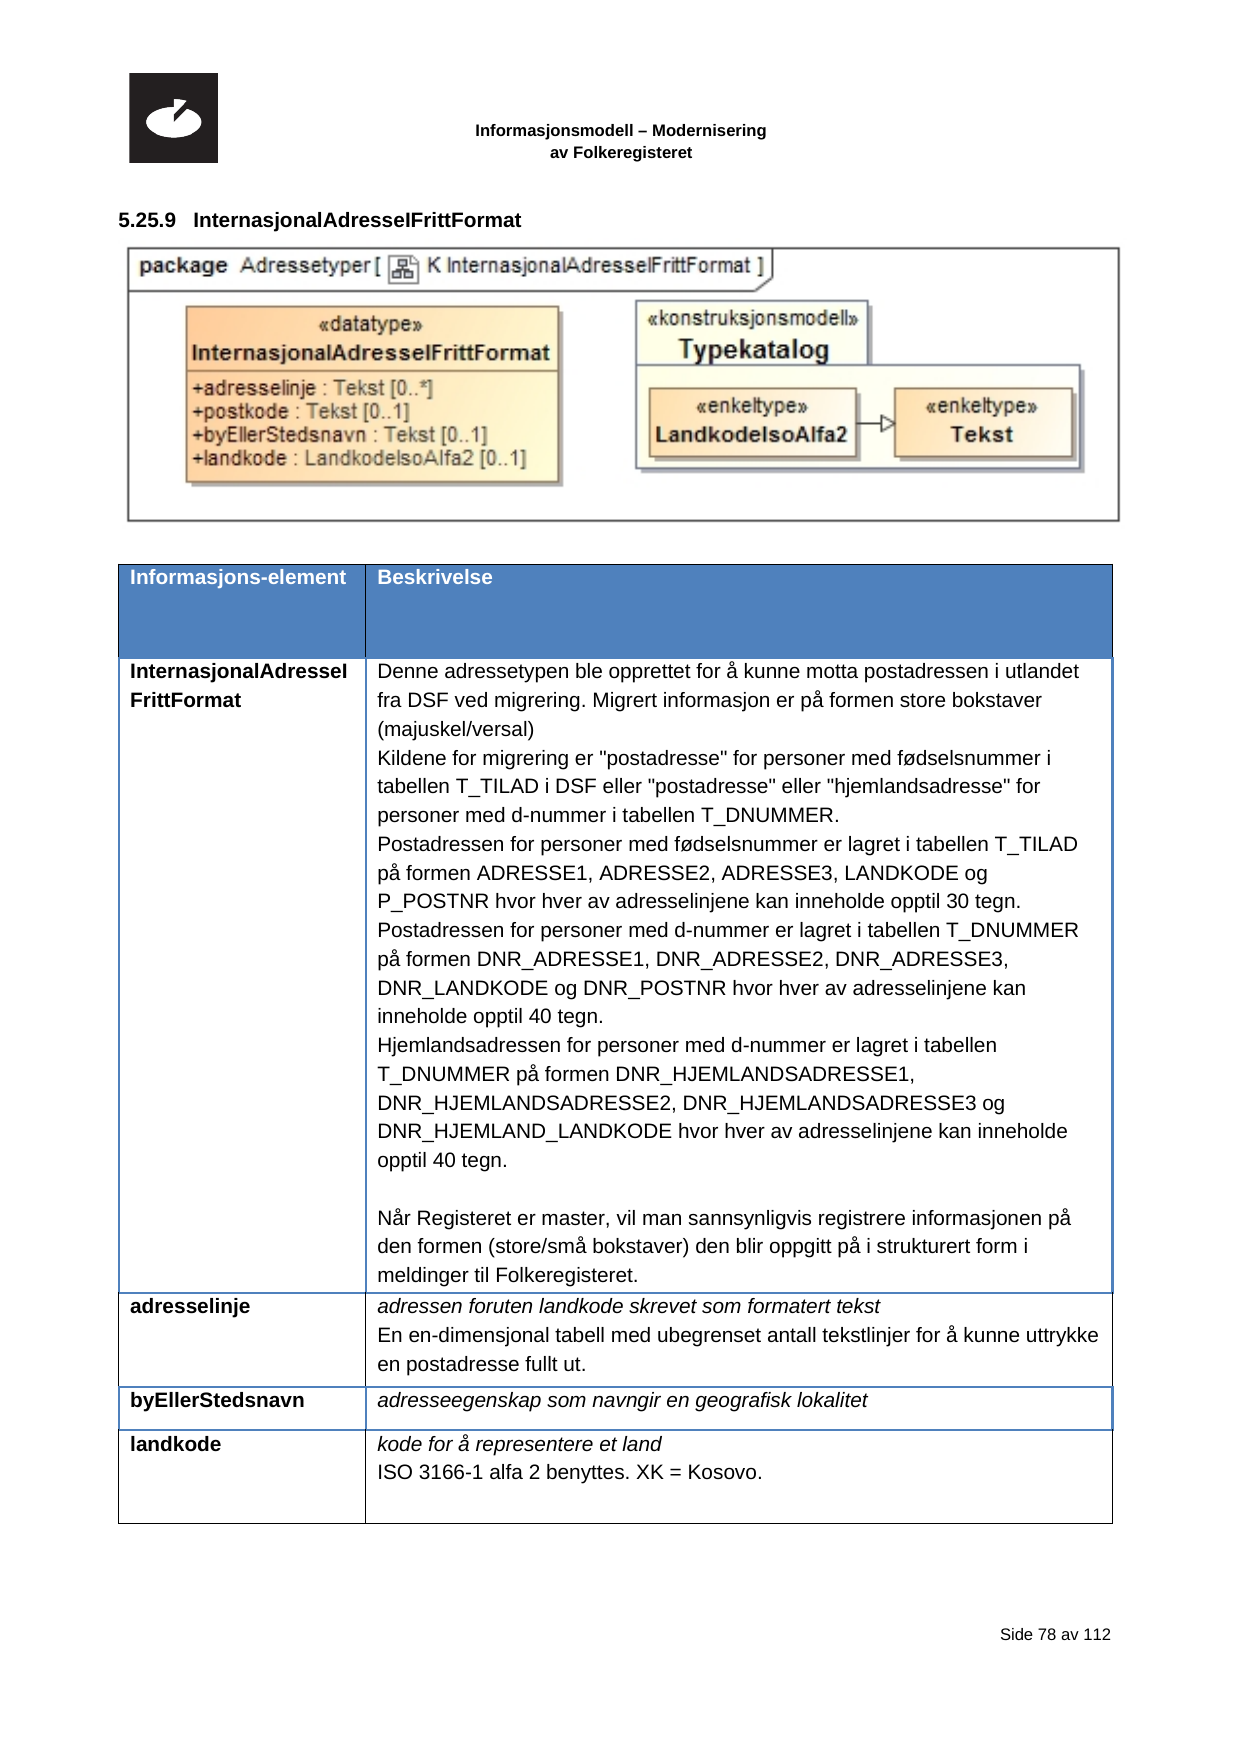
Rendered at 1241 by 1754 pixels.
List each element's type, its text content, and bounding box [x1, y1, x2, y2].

picture [129, 73, 218, 163]
table_cell kode for å representere et land ISO 3166-1 alfa 2 benyttes. XK = Kosovo. [366, 1431, 1112, 1523]
table_cell landkode [119, 1431, 365, 1523]
table_cell adressen foruten landkode skrevet som formatert tekst En en-dimensjonal tabell med ubegrenset antall tekstlinjer for å kunne uttrykke en postadresse fullt ut. [366, 1294, 1112, 1386]
subtitle InternasjonalAdresseIFrittFormat [118, 201, 1122, 232]
table_cell InternasjonalAdresseIFrittFormat [120, 659, 365, 1292]
table_cell Denne adressetypen ble opprettet for å kunne motta postadressen i utlandet fra DSF ved migrering. Migrert informasjon er på formen store bokstaver (majuskel/versal) Kildene for migrering er "postadresse" for personer med fødselsnummer i tabellen T_TILAD i DSF eller "postadresse" eller "hjemlandsadresse" for personer med d-nummer i tabellen T_DNUMMER. Postadressen for personer med fødselsnummer er lagret i tabellen T_TILAD på formen ADRESSE1, ADRESSE2, ADRESSE3, LANDKODE og P_POSTNR hvor hver av adresselinjene kan inneholde opptil 30 tegn. Postadressen for personer med d-nummer er lagret i tabellen T_DNUMMER på formen DNR_ADRESSE1, DNR_ADRESSE2, DNR_ADRESSE3, DNR_LANDKODE og DNR_POSTNR hvor hver av adresselinjene kan inneholde opptil 40 tegn. Hjemlandsadressen for personer med d-nummer er lagret i tabellen T_DNUMMER på formen DNR_HJEMLANDSADRESSE1, DNR_HJEMLANDSADRESSE2, DNR_HJEMLANDSADRESSE3 og DNR_HJEMLAND_LANDKODE hvor hver av adresselinjene kan inneholde opptil 40 tegn. Når Registeret er master, vil man sannsynligvis registrere informasjonen på den formen (store/små bokstaver) den blir oppgitt på i strukturert form i meldinger til Folkeregisteret. [367, 659, 1111, 1292]
table_header Beskrivelse [366, 565, 1112, 657]
table_cell adresseegenskap som navngir en geografisk lokalitet [367, 1388, 1111, 1429]
picture [118, 238, 1128, 530]
table_cell byEllerStedsnavn [120, 1388, 365, 1429]
table_header Informasjons-element [119, 565, 365, 657]
table_cell adresselinje [119, 1294, 365, 1386]
